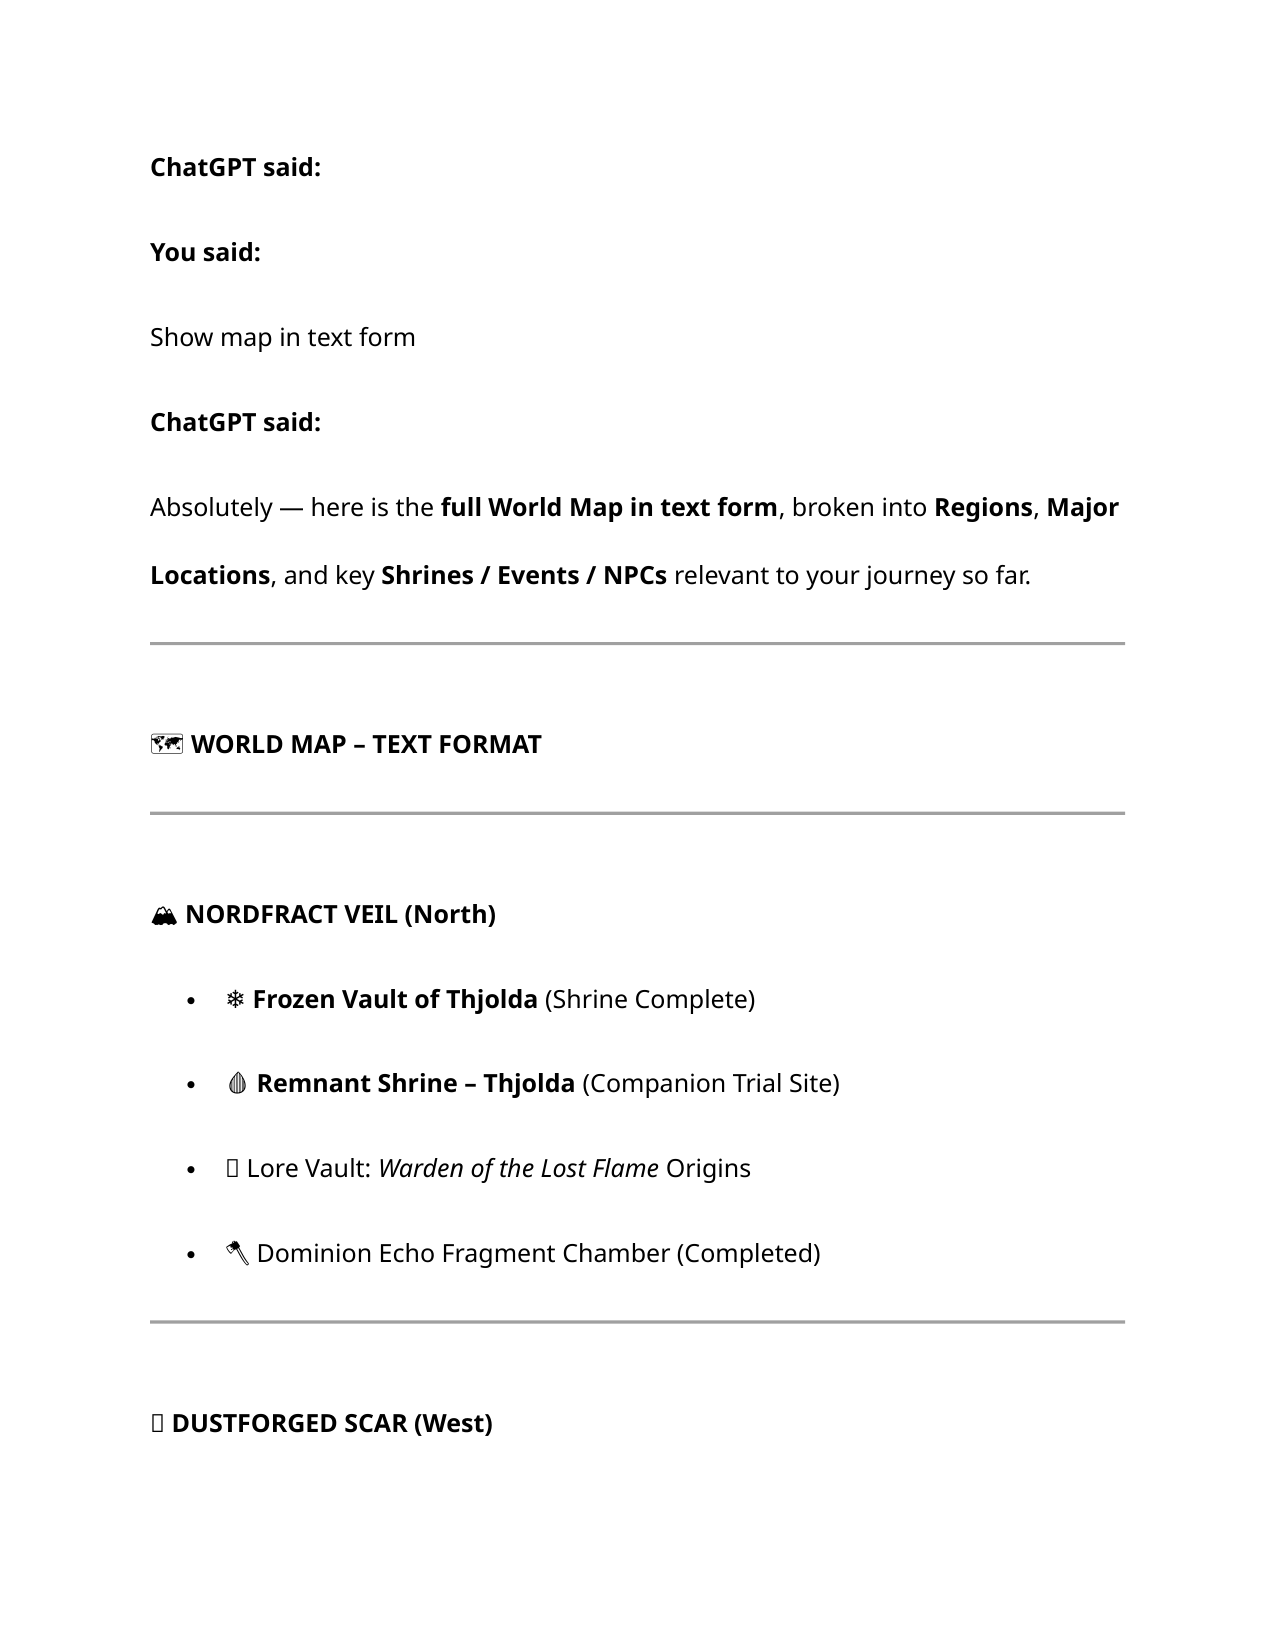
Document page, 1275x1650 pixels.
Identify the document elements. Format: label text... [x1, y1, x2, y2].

list ❄️ Frozen Vault of Thjolda (Shrine Complete) [187, 981, 1125, 1015]
list 🩸 Remnant Shrine – Thjolda (Companion Trial Site) [187, 1066, 1125, 1100]
text Show map in text form [150, 319, 1125, 354]
text 🗺️ WORLD MAP – TEXT FORMAT [150, 727, 1125, 761]
text Absolutely — here is the full World Map in text form, broken into Regions, Major Locations, and key Shrines / Events / NPCs relevant to your journey so far. [150, 489, 1125, 591]
text ChatGPT said: [150, 404, 1125, 438]
list 📘 Lore Vault: Warden of the Lost Flame Origins [187, 1151, 1125, 1185]
text You said: [150, 235, 1125, 269]
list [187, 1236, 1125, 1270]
text ChatGPT said: [150, 150, 1125, 184]
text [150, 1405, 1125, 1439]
text 🏔️ NORDFRACT VEIL (North) [150, 896, 1125, 931]
